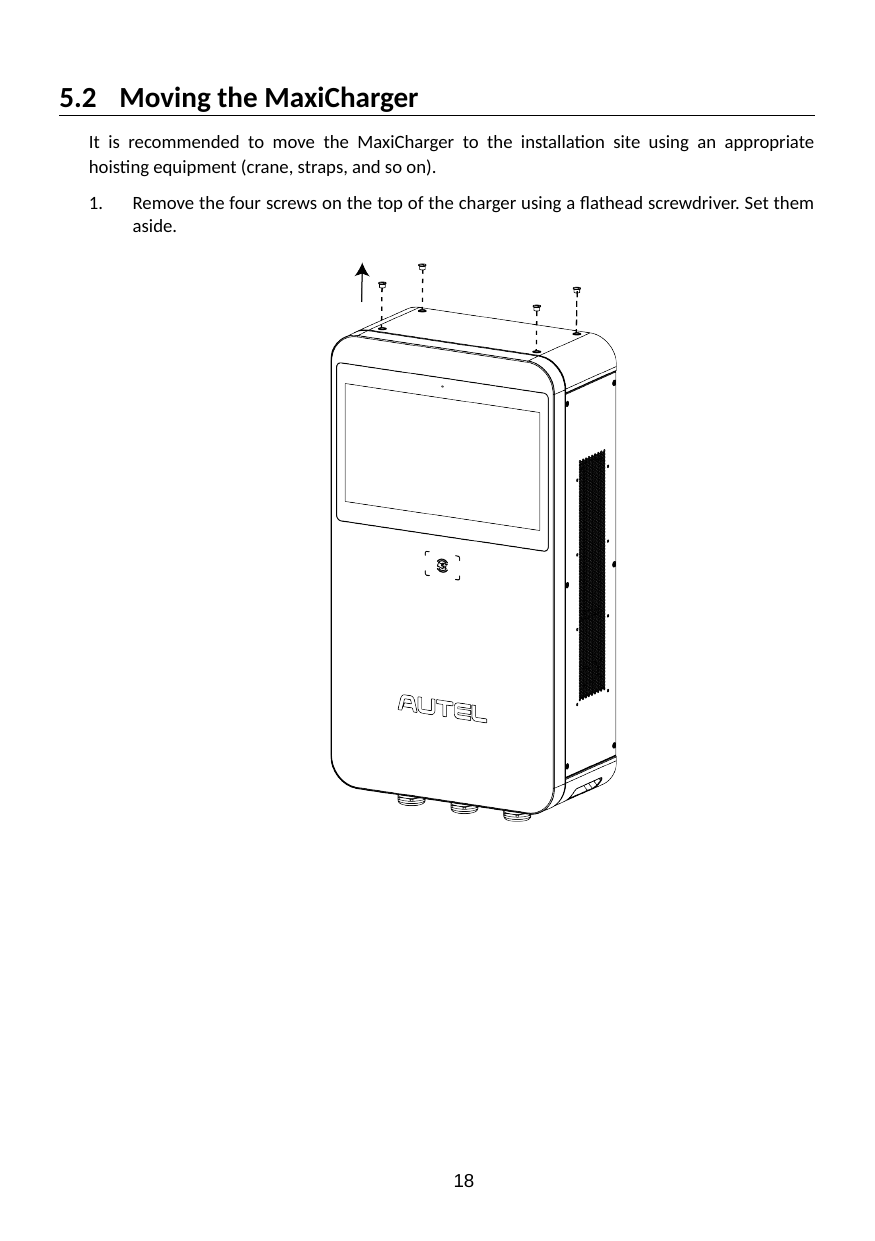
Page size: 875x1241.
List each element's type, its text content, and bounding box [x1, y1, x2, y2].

picture [330, 262, 617, 822]
text It is recommended to move the MaxiCharger to the installation site using an appropriate hoisting equipment (crane, straps, and so on). [89, 129, 815, 179]
list Remove the four screws on the top of the charger using a flathead screwdriver. Set them aside. [89, 191, 815, 237]
subtitle Moving the MaxiCharger [59, 84, 815, 115]
